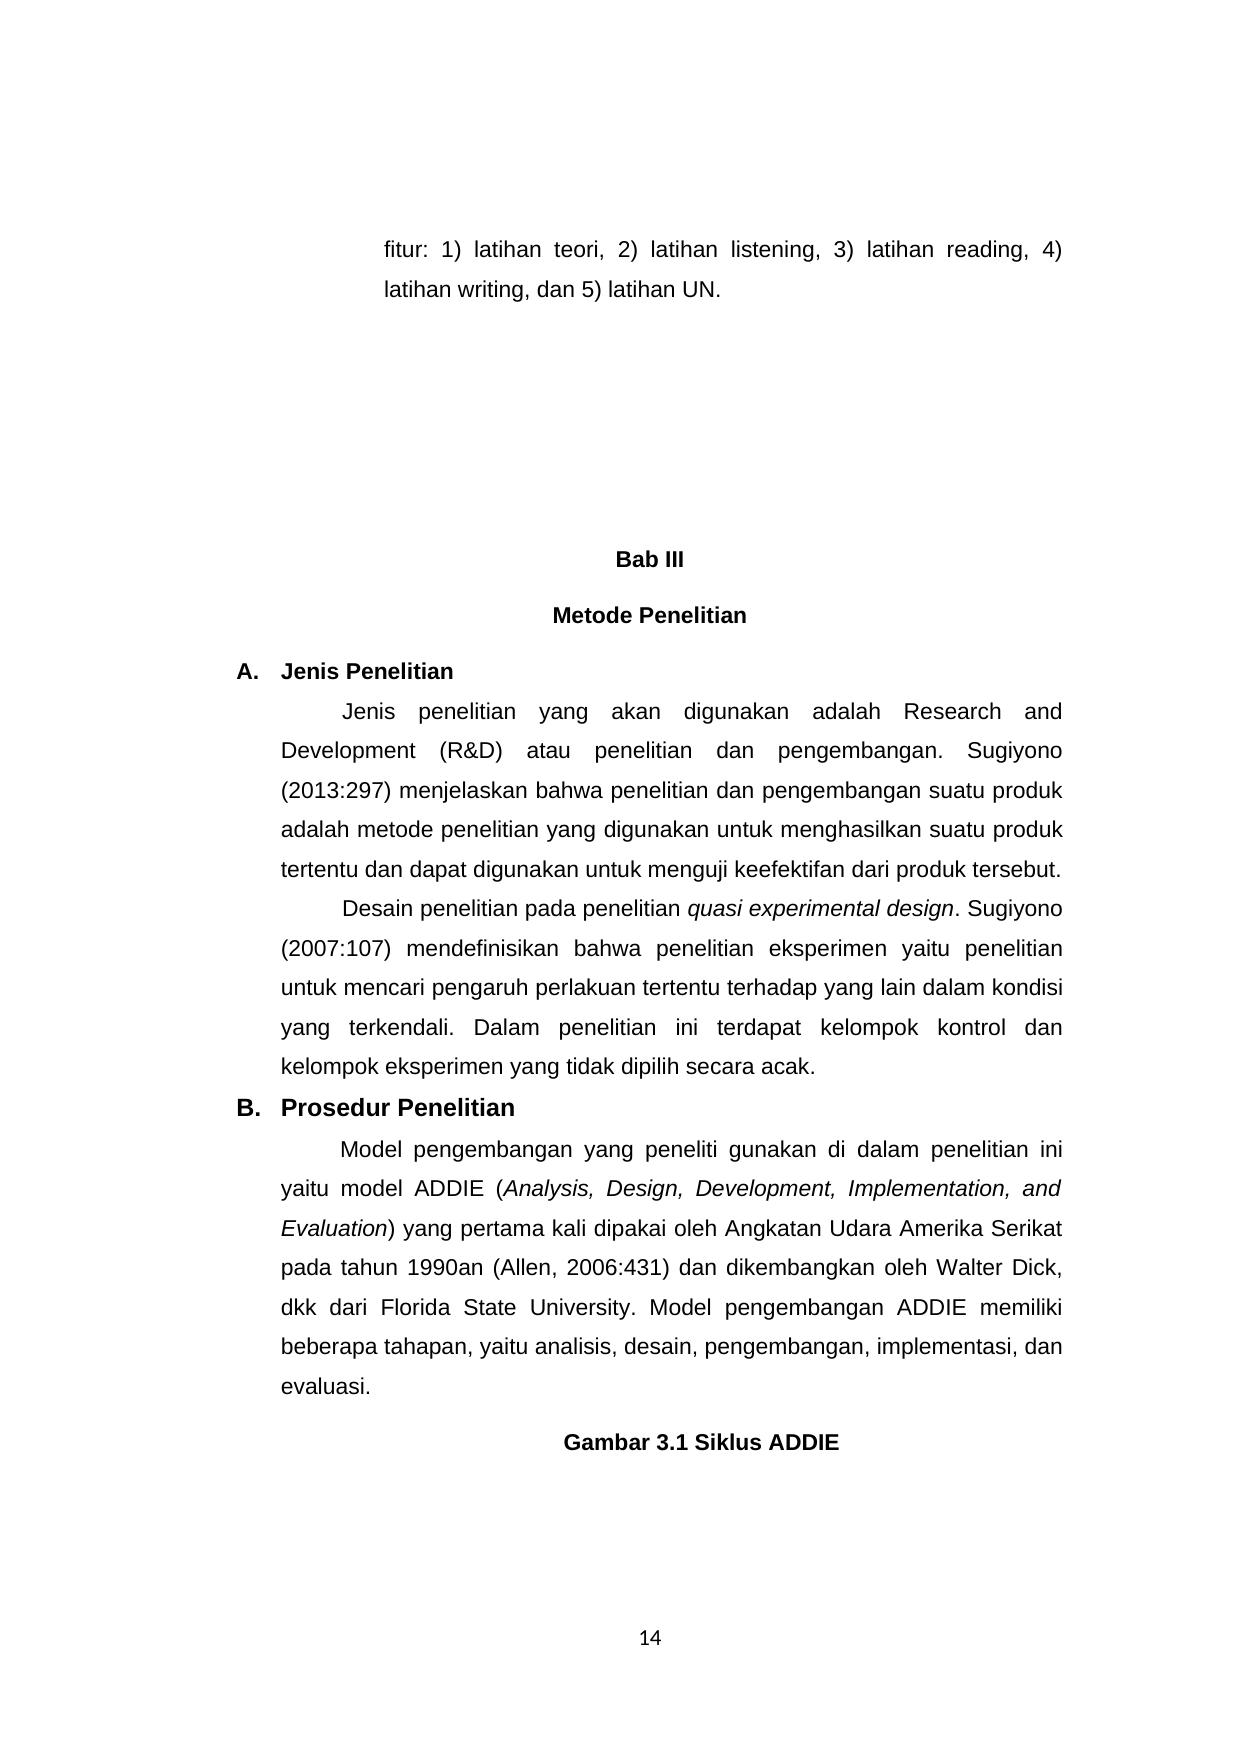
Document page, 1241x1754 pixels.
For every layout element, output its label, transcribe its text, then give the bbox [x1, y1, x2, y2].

list Desain penelitian pada penelitian quasi experimental design. Sugiyono (2007:107) mendefinisikan bahwa penelitian eksperimen yaitu penelitian untuk mencari pengaruh perlakuan tertentu terhadap yang lain dalam kondisi yang terkendali. Dalam penelitian ini terdapat kelompok kontrol dan kelompok eksperimen yang tidak dipilih secara acak. [281, 895, 1063, 1079]
text Bab III [236, 546, 1063, 572]
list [325, 236, 1063, 302]
text Model pengembangan yang peneliti gunakan di dalam penelitian ini yaitu model ADDIE (Analysis, Design, Development, Implementation, and Evaluation) yang pertama kali dipakai oleh Angkatan Udara Amerika Serikat pada tahun 1990an (Allen, 2006:431) dan dikembangkan oleh Walter Dick, dkk dari Florida State University. Model pengembangan ADDIE memiliki beberapa tahapan, yaitu analisis, desain, pengembangan, implementasi, dan evaluasi. [281, 1136, 1063, 1399]
list Jenis Penelitian [236, 658, 1063, 685]
list Jenis penelitian yang akan digunakan adalah Research and Development (R&D) atau penelitian dan pengembangan. Sugiyono (2013:297) menjelaskan bahwa penelitian dan pengembangan suatu produk adalah metode penelitian yang digunakan untuk menghasilkan suatu produk tertentu dan dapat digunakan untuk menguji keefektifan dari produk tersebut. [281, 698, 1063, 882]
list Prosedur Penelitian [236, 1093, 1063, 1121]
text Gambar 3.1 Siklus ADDIE [281, 1429, 1063, 1455]
text Metode Penelitian [236, 602, 1063, 628]
